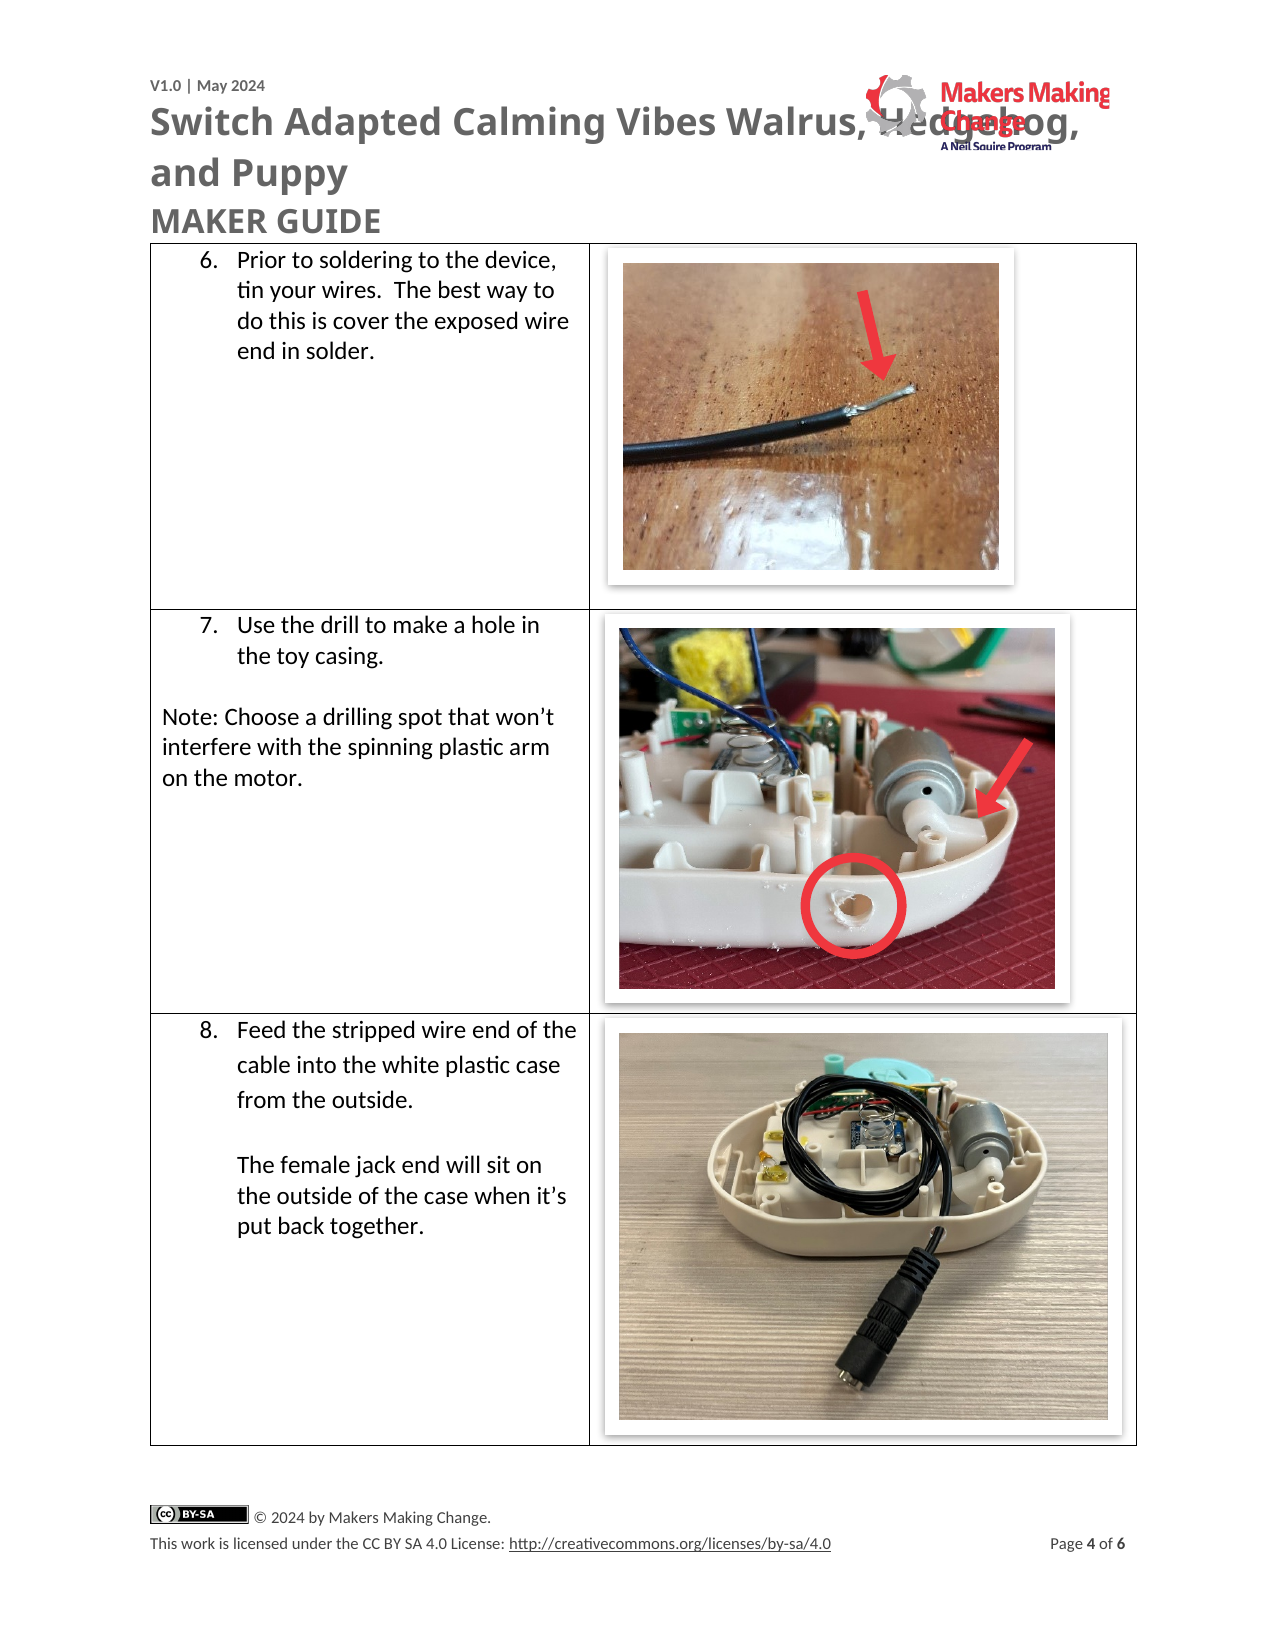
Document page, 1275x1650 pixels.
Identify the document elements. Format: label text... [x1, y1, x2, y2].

picture [865, 75, 1110, 151]
picture [619, 628, 1055, 989]
picture [623, 263, 999, 570]
table_cell [590, 244, 1136, 608]
picture [619, 1033, 1108, 1420]
table_cell Use the drill to make a hole in the toy casing. Note: Choose a drilling spot that won’t interfere with the spinning plastic arm on the motor. [151, 610, 589, 1013]
table_cell Feed the stripped wire end of the cable into the white plastic case from the outside. The female jack end will sit on the outside of the case when it’s put back together. [151, 1014, 589, 1445]
table_cell [590, 610, 1136, 1013]
table_cell [590, 1014, 1136, 1445]
table_cell Prior to soldering to the device, tin your wires. The best way to do this is cover the exposed wire end in solder. [151, 244, 589, 608]
picture [150, 1505, 249, 1524]
